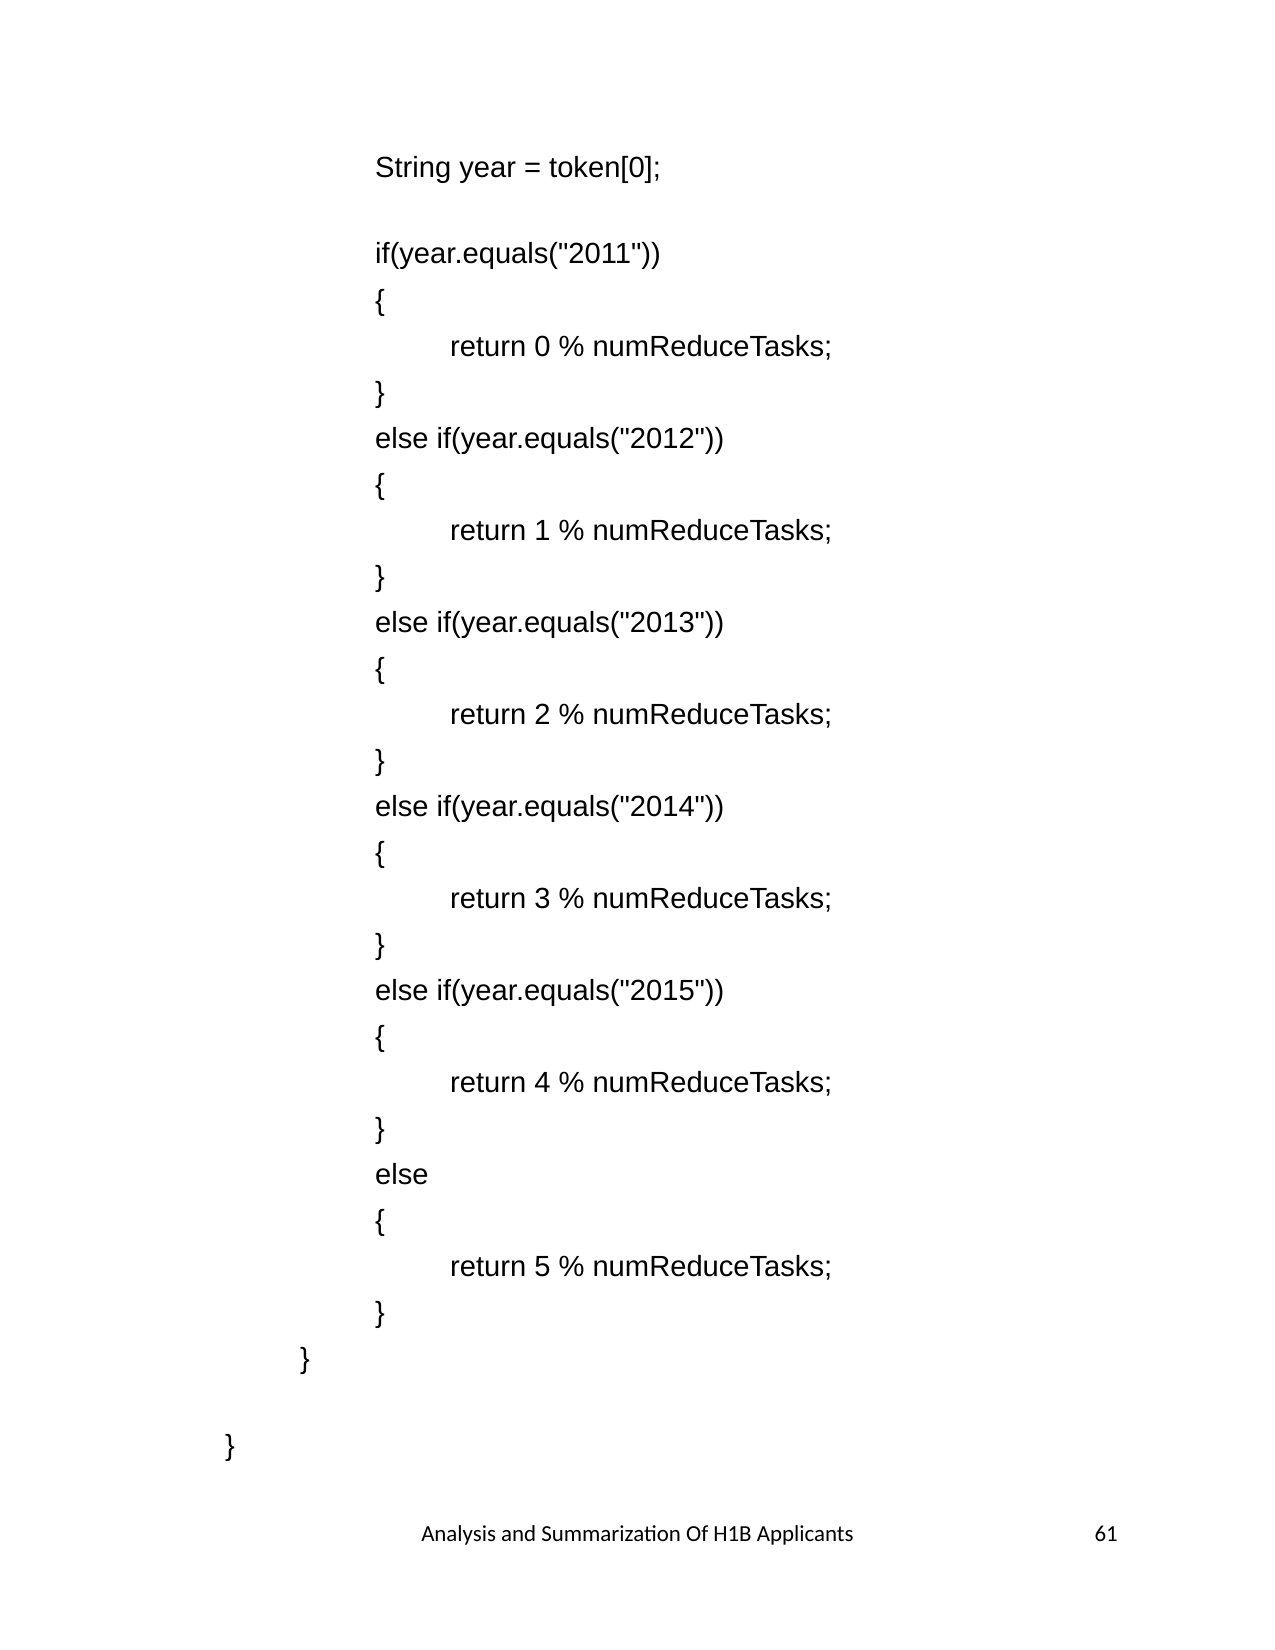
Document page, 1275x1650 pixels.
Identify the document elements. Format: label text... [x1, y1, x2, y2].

text String year = token[0]; [150, 150, 1117, 183]
text { [150, 835, 1117, 869]
text else if(year.equals("2014")) [150, 789, 1117, 823]
text } [150, 1428, 1117, 1462]
text return 4 % numReduceTasks; [150, 1065, 1117, 1099]
text { [150, 651, 1117, 684]
text } [150, 743, 1117, 777]
text return 0 % numReduceTasks; [150, 329, 1117, 362]
text } [150, 1296, 1117, 1329]
text } [150, 927, 1117, 961]
text } [150, 1342, 1117, 1375]
text } [150, 559, 1117, 592]
text { [150, 1203, 1117, 1237]
text else [150, 1157, 1117, 1191]
text } [150, 375, 1117, 408]
text return 3 % numReduceTasks; [150, 881, 1117, 915]
text { [150, 283, 1117, 316]
text return 5 % numReduceTasks; [150, 1249, 1117, 1283]
text if(year.equals("2011")) [150, 237, 1117, 270]
text else if(year.equals("2012")) [150, 421, 1117, 454]
text } [150, 1111, 1117, 1145]
text else if(year.equals("2013")) [150, 605, 1117, 638]
text { [150, 467, 1117, 500]
text { [150, 1019, 1117, 1053]
text return 2 % numReduceTasks; [150, 697, 1117, 731]
text return 1 % numReduceTasks; [150, 513, 1117, 546]
text else if(year.equals("2015")) [150, 973, 1117, 1007]
